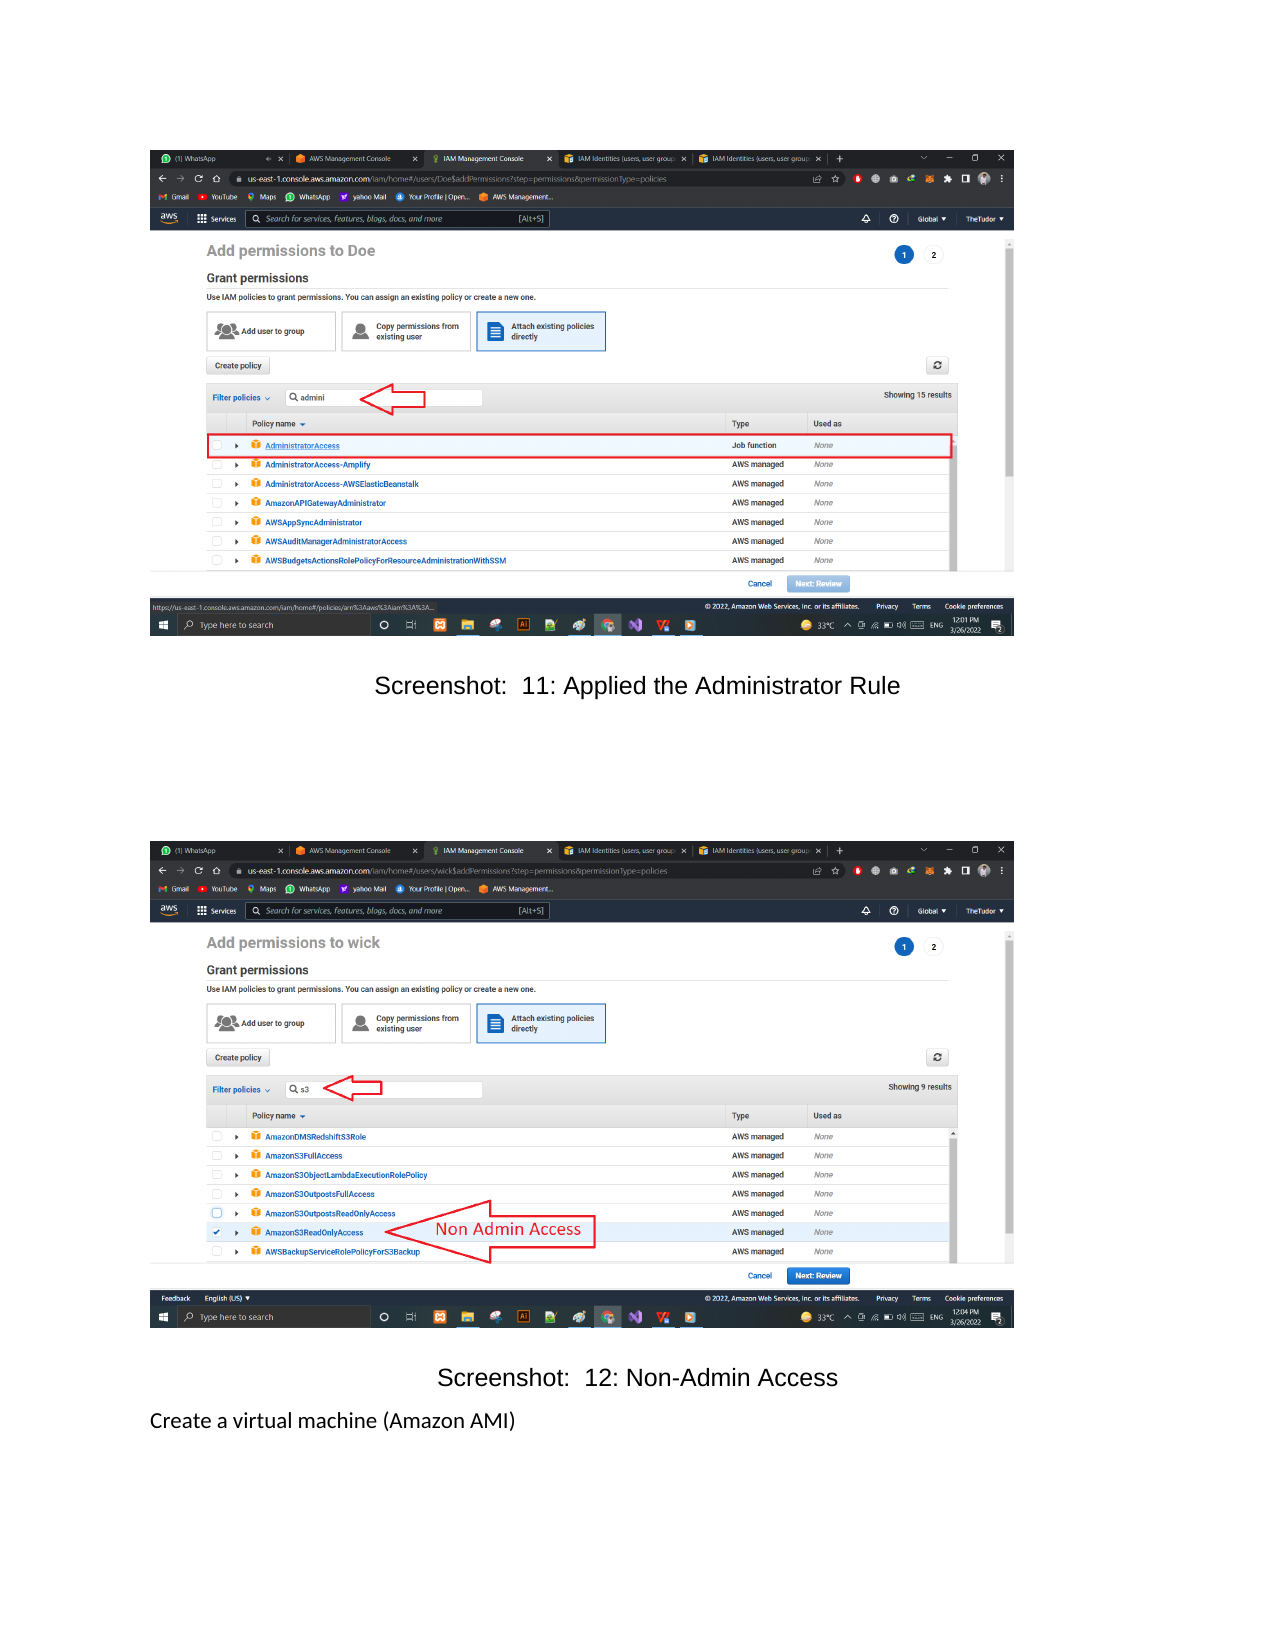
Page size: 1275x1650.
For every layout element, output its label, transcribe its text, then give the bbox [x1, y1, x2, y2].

picture [150, 150, 1014, 636]
text Screenshot: 11: Applied the Administrator Rule [150, 671, 1125, 699]
text Create a virtual machine (Amazon AMI) [150, 1406, 1125, 1434]
picture [150, 841, 1014, 1328]
text Screenshot: 12: Non-Admin Access [150, 1363, 1125, 1391]
